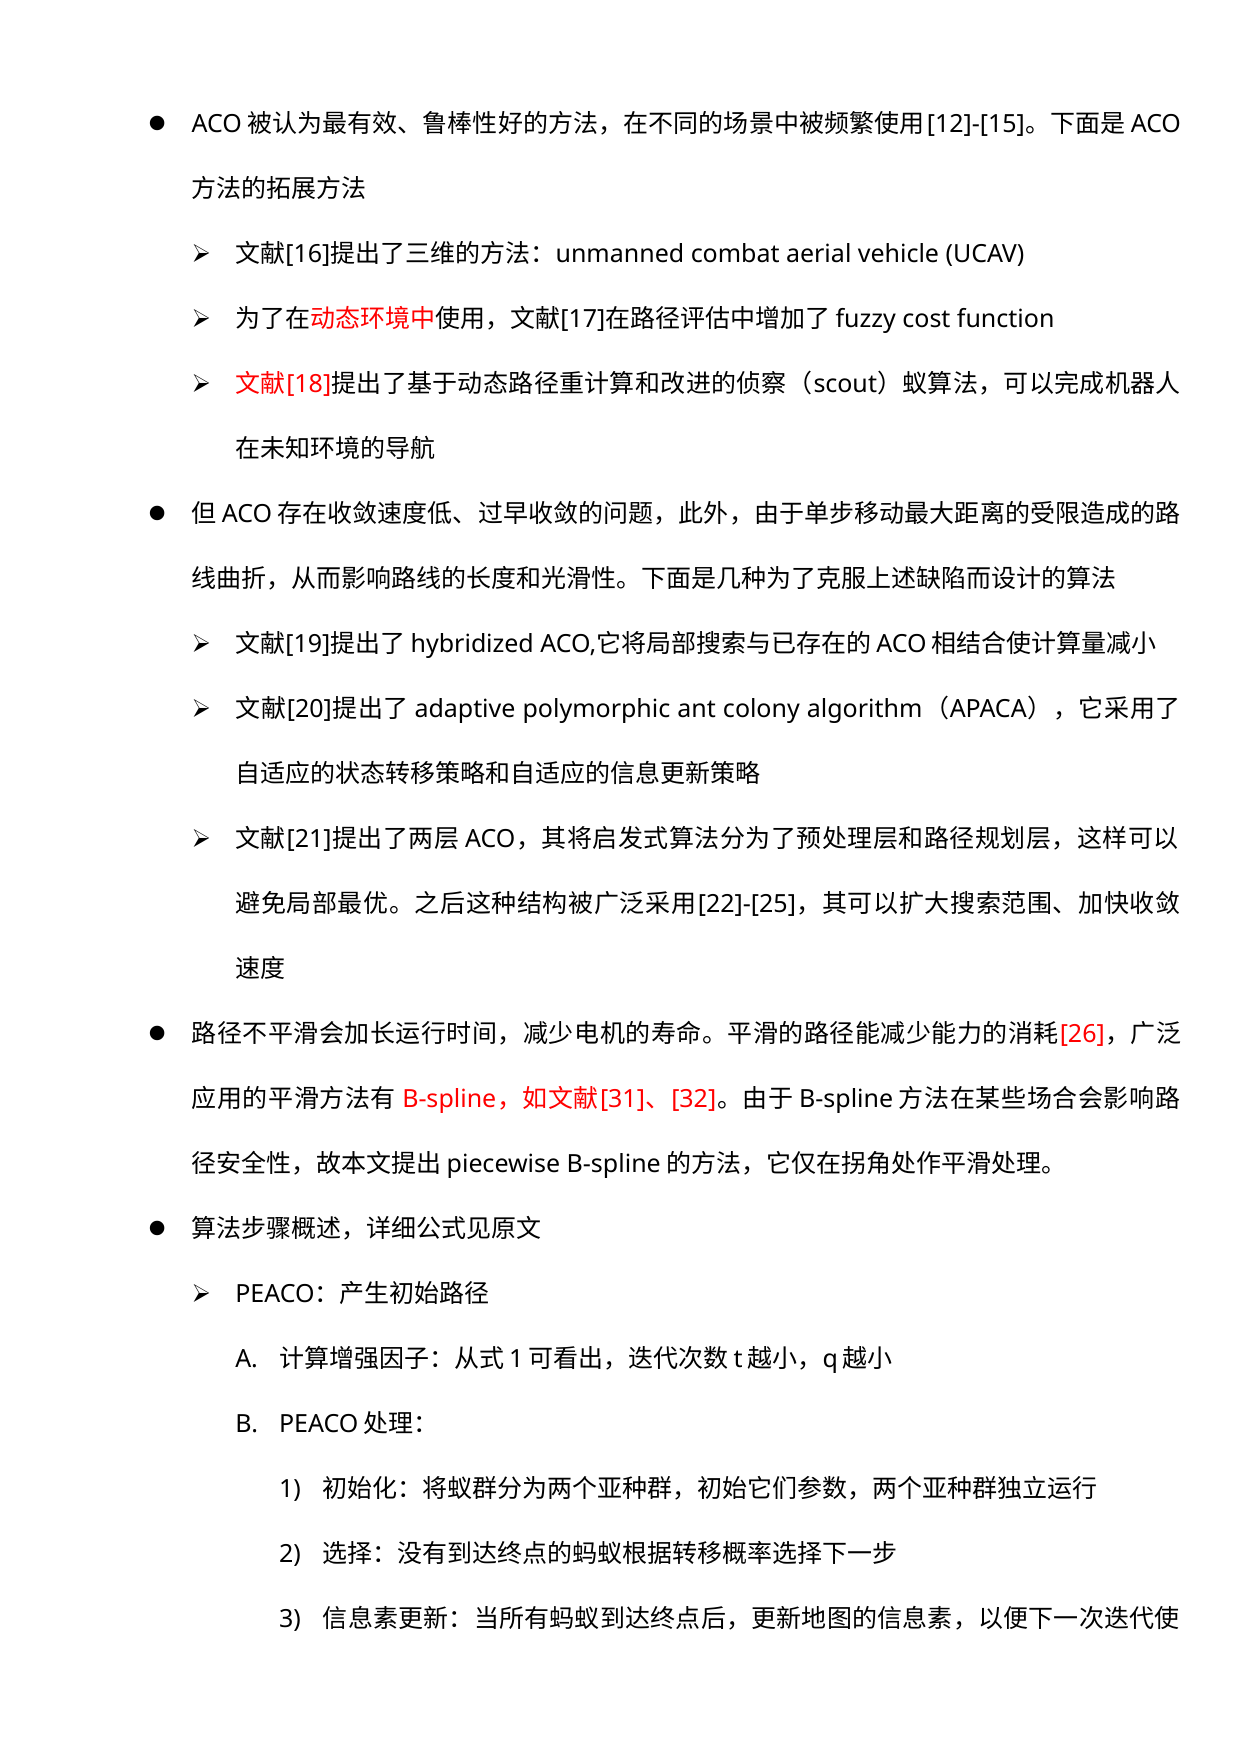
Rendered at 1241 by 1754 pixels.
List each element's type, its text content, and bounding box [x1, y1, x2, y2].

list 初始化：将蚁群分为两个亚种群，初始它们参数，两个亚种群独立运行 [279, 1454, 1181, 1519]
list 文献[21]提出了两层ACO，其将启发式算法分为了预处理层和路径规划层，这样可以避免局部最优。之后这种结构被广泛采用[22]-[25]，其可以扩大搜索范围、加快收敛速度 [191, 804, 1181, 999]
list 文献[18]提出了基于动态路径重计算和改进的侦察（scout）蚁算法，可以完成机器人在未知环境的导航 [191, 349, 1181, 479]
list 文献[19]提出了hybridized ACO,它将局部搜索与已存在的ACO相结合使计算量减小 [191, 609, 1181, 674]
list ACO被认为最有效、鲁棒性好的方法，在不同的场景中被频繁使用[12]-[15]。下面是ACO方法的拓展方法 [148, 89, 1181, 219]
list 计算增强因子：从式1可看出，迭代次数t越小，q越小 [235, 1324, 1181, 1389]
list 文献[20]提出了adaptive polymorphic ant colony algorithm（APACA），它采用了自适应的状态转移策略和自适应的信息更新策略 [191, 674, 1181, 804]
list 路径不平滑会加长运行时间，减少电机的寿命。平滑的路径能减少能力的消耗[26]，广泛应用的平滑方法有B-spline，如文献[31]、[32]。由于B-spline方法在某些场合会影响路径安全性，故本文提出piecewise B-spline的方法，它仅在拐角处作平滑处理。 [148, 999, 1181, 1194]
list 选择：没有到达终点的蚂蚁根据转移概率选择下一步 [279, 1519, 1181, 1584]
list 为了在动态环境中使用，文献[17]在路径评估中增加了fuzzy cost function [191, 284, 1181, 349]
list 但ACO存在收敛速度低、过早收敛的问题，此外，由于单步移动最大距离的受限造成的路线曲折，从而影响路线的长度和光滑性。下面是几种为了克服上述缺陷而设计的算法 [148, 479, 1181, 609]
list PEACO：产生初始路径 [191, 1259, 1181, 1324]
list PEACO处理： [235, 1389, 1181, 1454]
list 文献[16]提出了三维的方法：unmanned combat aerial vehicle (UCAV) [191, 219, 1181, 284]
list 算法步骤概述，详细公式见原文 [148, 1194, 1181, 1259]
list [279, 1584, 1181, 1649]
